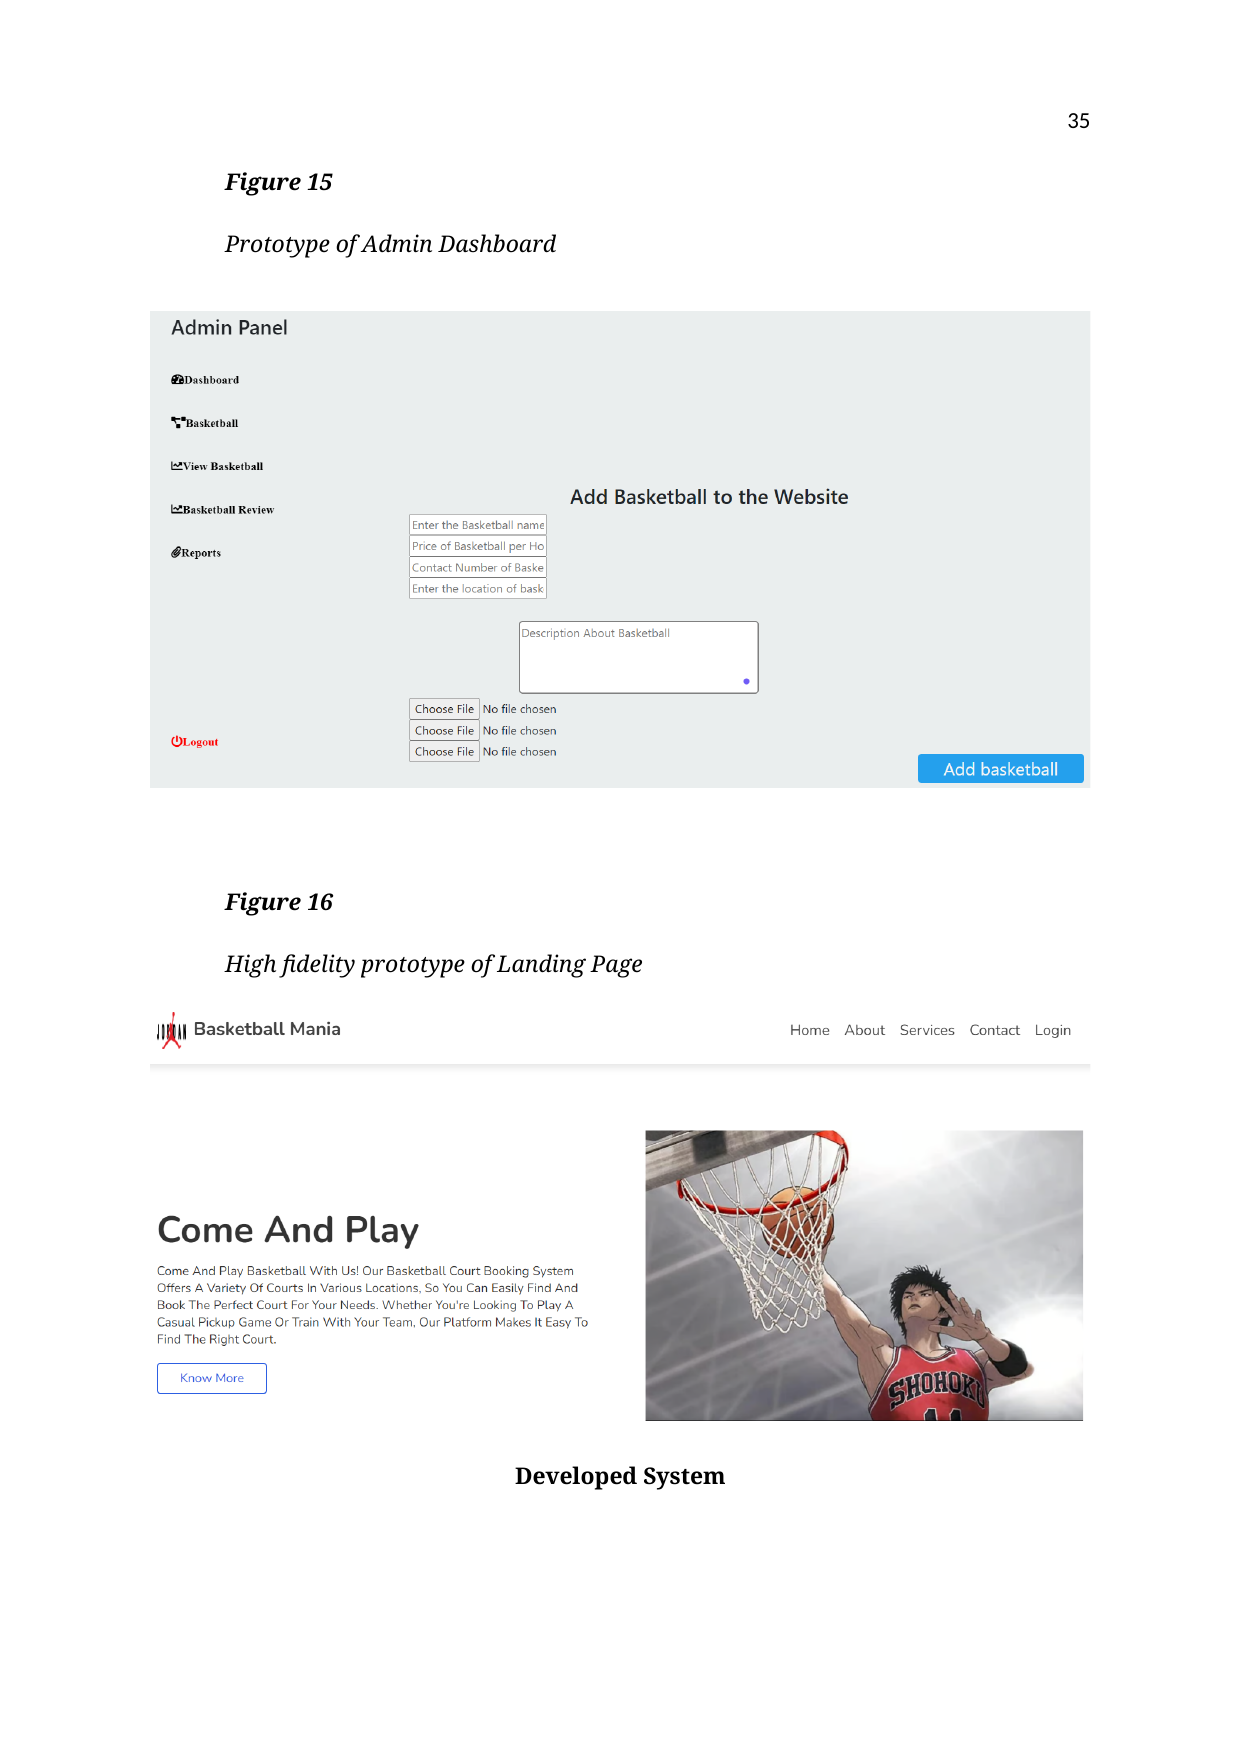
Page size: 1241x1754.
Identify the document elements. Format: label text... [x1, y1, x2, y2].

subtitle Figure 16 [150, 886, 1090, 917]
picture [150, 1010, 1091, 1429]
text High fidelity prototype of Landing Page [225, 948, 1090, 979]
text Prototype of Admin Dashboard [225, 228, 1090, 259]
subtitle Developed System [150, 1460, 1090, 1491]
picture [150, 311, 1091, 788]
